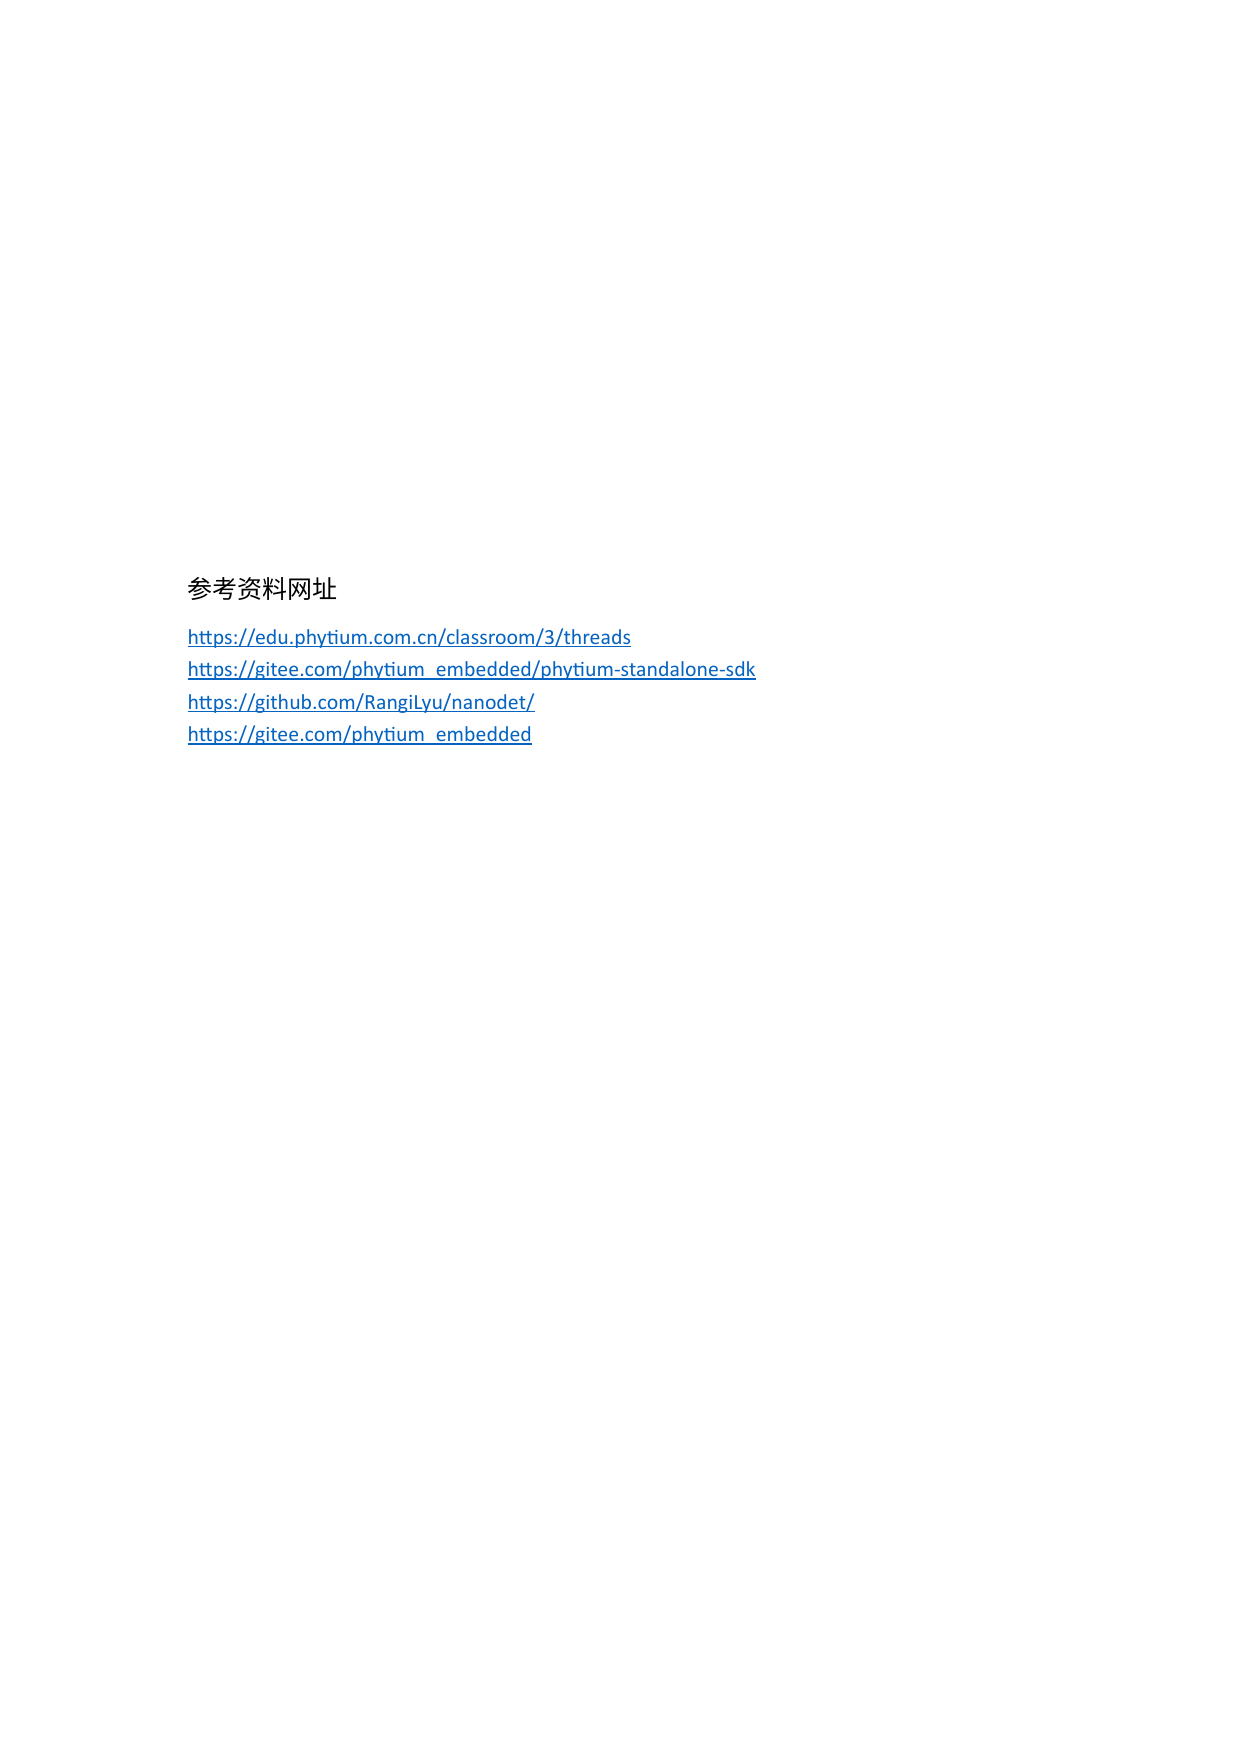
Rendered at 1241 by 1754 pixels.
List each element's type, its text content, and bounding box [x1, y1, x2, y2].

text https://edu.phytium.com.cn/classroom/3/threads [187, 620, 1053, 652]
text 参考资料网址 [187, 555, 1053, 620]
text https://gitee.com/phytium_embedded/phytium-standalone-sdk [187, 652, 1053, 685]
text https://github.com/RangiLyu/nanodet/ [187, 685, 1053, 717]
text https://gitee.com/phytium_embedded [187, 717, 1053, 750]
